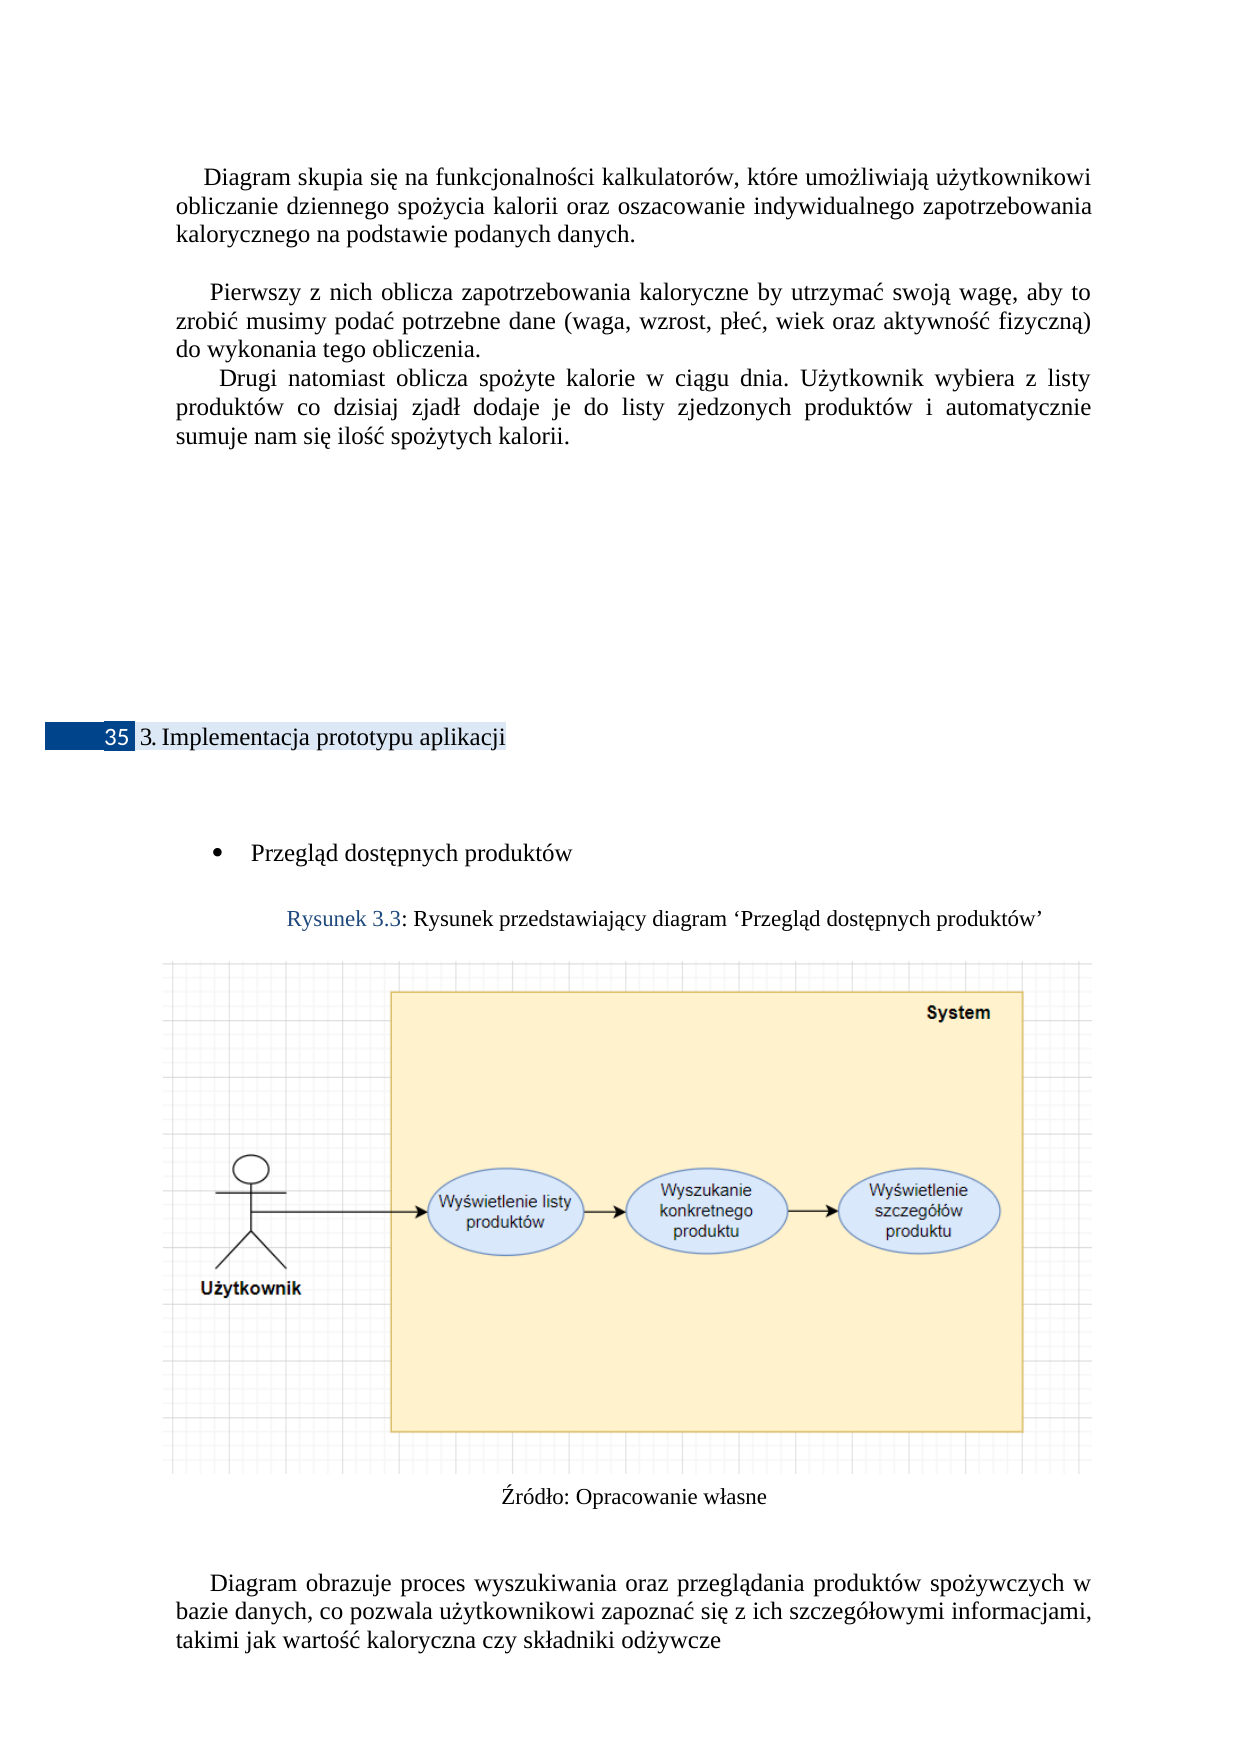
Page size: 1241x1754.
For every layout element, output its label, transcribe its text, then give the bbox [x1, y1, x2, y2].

list Drugi natomiast oblicza spożyte kalorie w ciągu dnia. Użytkownik wybiera z listy produktów co dzisiaj zjadł dodaje je do listy zjedzonych produktów i automatycznie sumuje nam się ilość spożytych kalorii. [176, 363, 1093, 449]
list Przegląd dostępnych produktów [213, 838, 1093, 867]
list Pierwszy z nich oblicza zapotrzebowania kaloryczne by utrzymać swoją wagę, aby to zrobić musimy podać potrzebne dane (waga, wzrost, płeć, wiek oraz aktywność fizyczną) do wykonania tego obliczenia. [176, 277, 1093, 363]
list Rysunek 3.3: Rysunek przedstawiający diagram ‘Przegląd dostępnych produktów’ [237, 905, 1093, 932]
list Diagram skupia się na funkcjonalności kalkulatorów, które umożliwiają użytkownikowi obliczanie dziennego spożycia kalorii oraz oszacowanie indywidualnego zapotrzebowania kalorycznego na podstawie podanych danych. [176, 162, 1093, 248]
picture [162, 961, 1092, 1474]
list Diagram obrazuje proces wyszukiwania oraz przeglądania produktów spożywczych w bazie danych, co pozwala użytkownikowi zapoznać się z ich szczegółowymi informacjami, takimi jak wartość kaloryczna czy składniki odżywcze [176, 1568, 1093, 1654]
text Źródło: Opracowanie własne [176, 1483, 1093, 1510]
text 35 3. Implementacja prototypu aplikacji [135, 721, 1221, 751]
